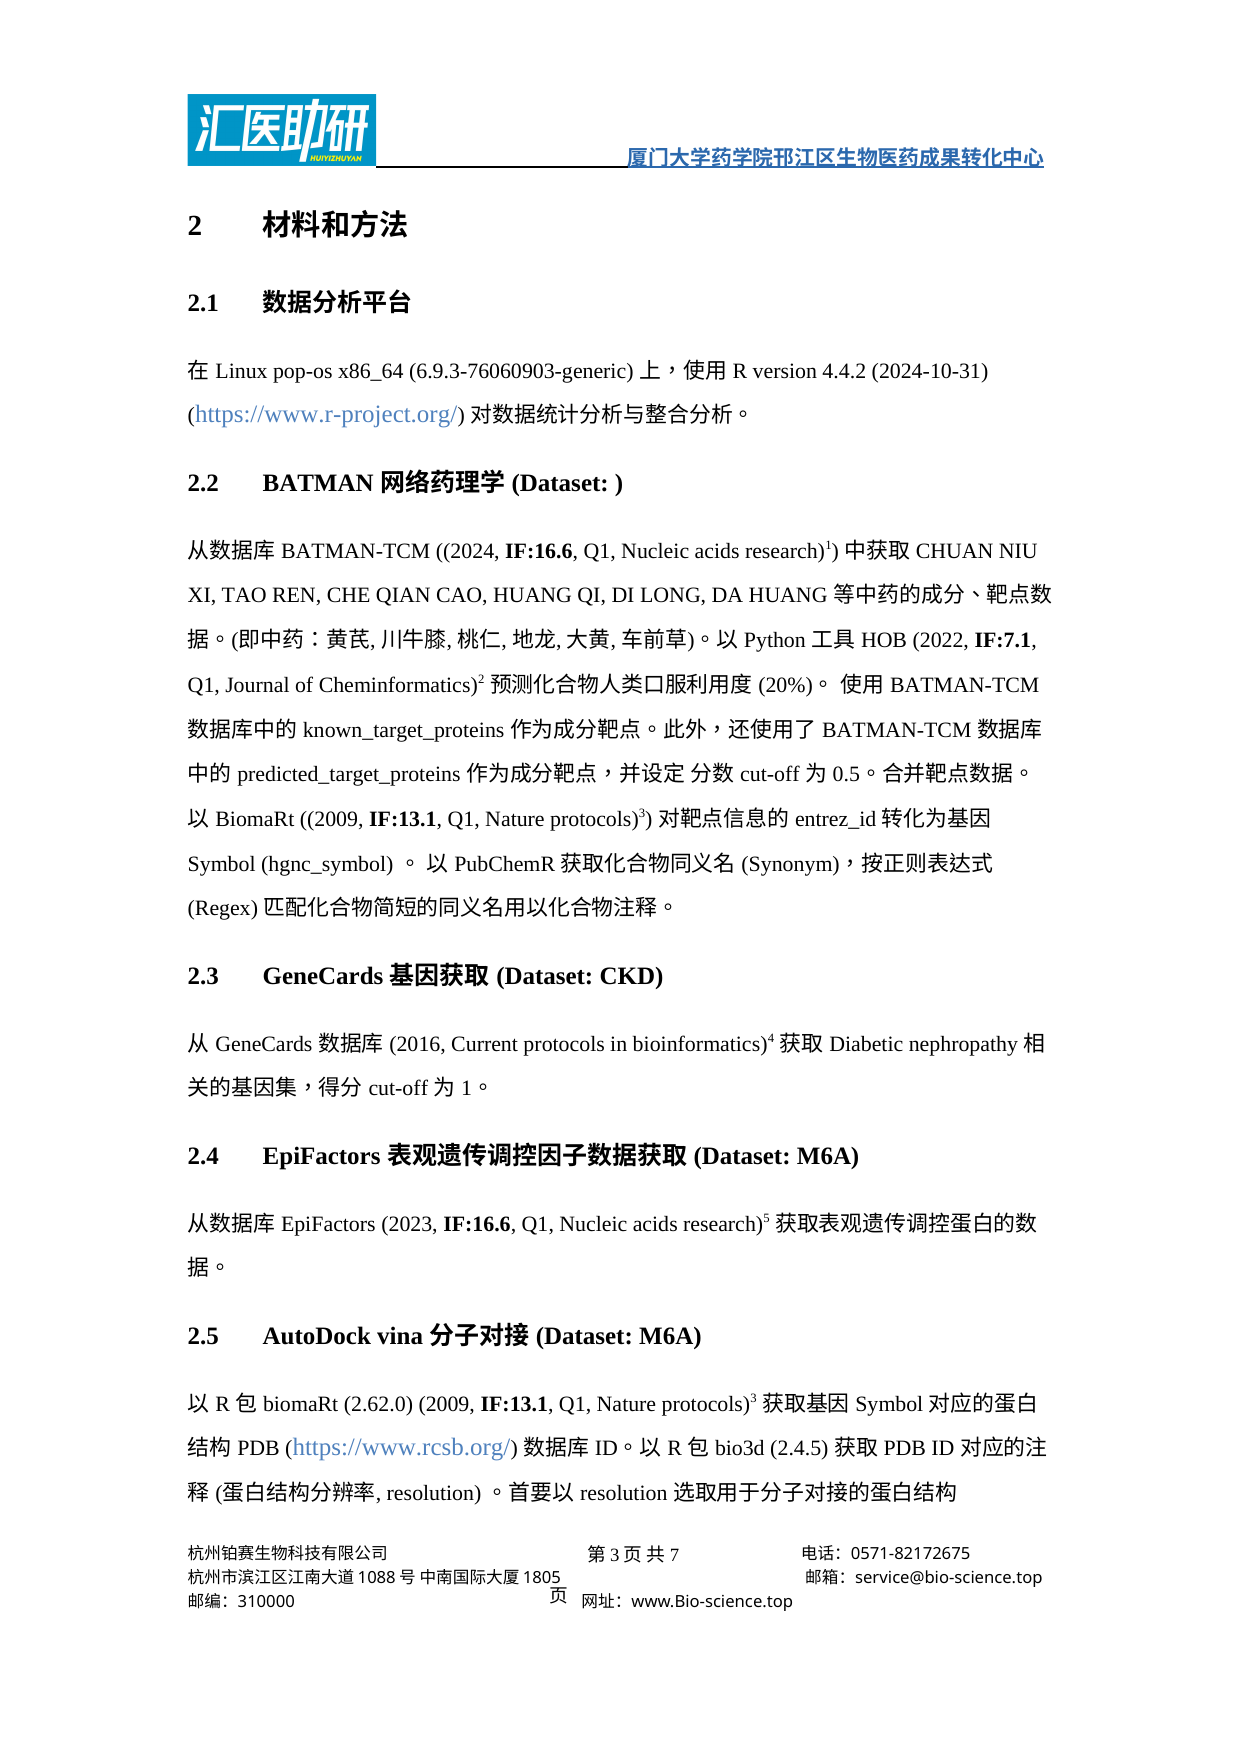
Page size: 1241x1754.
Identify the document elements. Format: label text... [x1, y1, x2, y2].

picture [196, 131, 208, 150]
text 从数据库 EpiFactors (2023, IF:16.6, Q1, Nucleic acids research)5 获取表观遗传调控蛋白的数据。 [187, 1208, 1053, 1282]
picture [210, 106, 243, 150]
subtitle 2.1 数据分析平台 [187, 285, 1053, 319]
subtitle 2.4 EpiFactors 表观遗传调控因子数据获取 (Dataset: M6A) [187, 1138, 1053, 1172]
subtitle 2.2 BATMAN 网络药理学 (Dataset: ) [187, 465, 1053, 499]
picture [204, 106, 210, 114]
picture [327, 106, 368, 150]
text 从 GeneCards 数据库 (2016, Current protocols in bioinformatics)4 获取 Diabetic nephropathy 相关的基因集，得分 cut-off 为 1。 [187, 1028, 1053, 1102]
picture [243, 106, 284, 150]
subtitle 2.5 AutoDock vina 分子对接 (Dataset: M6A) [187, 1318, 1053, 1352]
picture [201, 118, 208, 127]
text 在 Linux pop-os x86_64 (6.9.3-76060903-generic) 上，使用 R version 4.4.2 (2024-10-31) (https://www.r-project.org/) 对数据统计分析与整合分析。 [187, 355, 1053, 429]
subtitle 2.3 GeneCards 基因获取 (Dataset: CKD) [187, 958, 1053, 992]
picture [282, 99, 327, 161]
subtitle 2 材料和方法 [187, 205, 1053, 244]
text 从数据库 BATMAN-TCM ((2024, IF:16.6, Q1, Nucleic acids research)1) 中获取 CHUAN NIU XI, TAO REN, CHE QIAN CAO, HUANG QI, DI LONG, DA HUANG 等中药的成分、靶点数据。(即中药：黄芪, 川牛膝, 桃仁, 地龙, 大黄, 车前草)。以 Python 工具 HOB (2022, IF:7.1, Q1, Journal of Cheminformatics)2 预测化合物人类口服利用度 (20%)。 使用 BATMAN-TCM 数据库中的 known_target_proteins 作为成分靶点。此外，还使用了 BATMAN-TCM 数据库中的 predicted_target_proteins 作为成分靶点，并设定 分数 cut-off 为 0.5。合并靶点数据。以 BiomaRt ((2009, IF:13.1, Q1, Nature protocols)3) 对靶点信息的 entrez_id 转化为基因 Symbol (hgnc_symbol) 。 以 PubChemR 获取化合物同义名 (Synonym)，按正则表达式 (Regex) 匹配化合物简短的同义名用以化合物注释。 [187, 535, 1053, 922]
